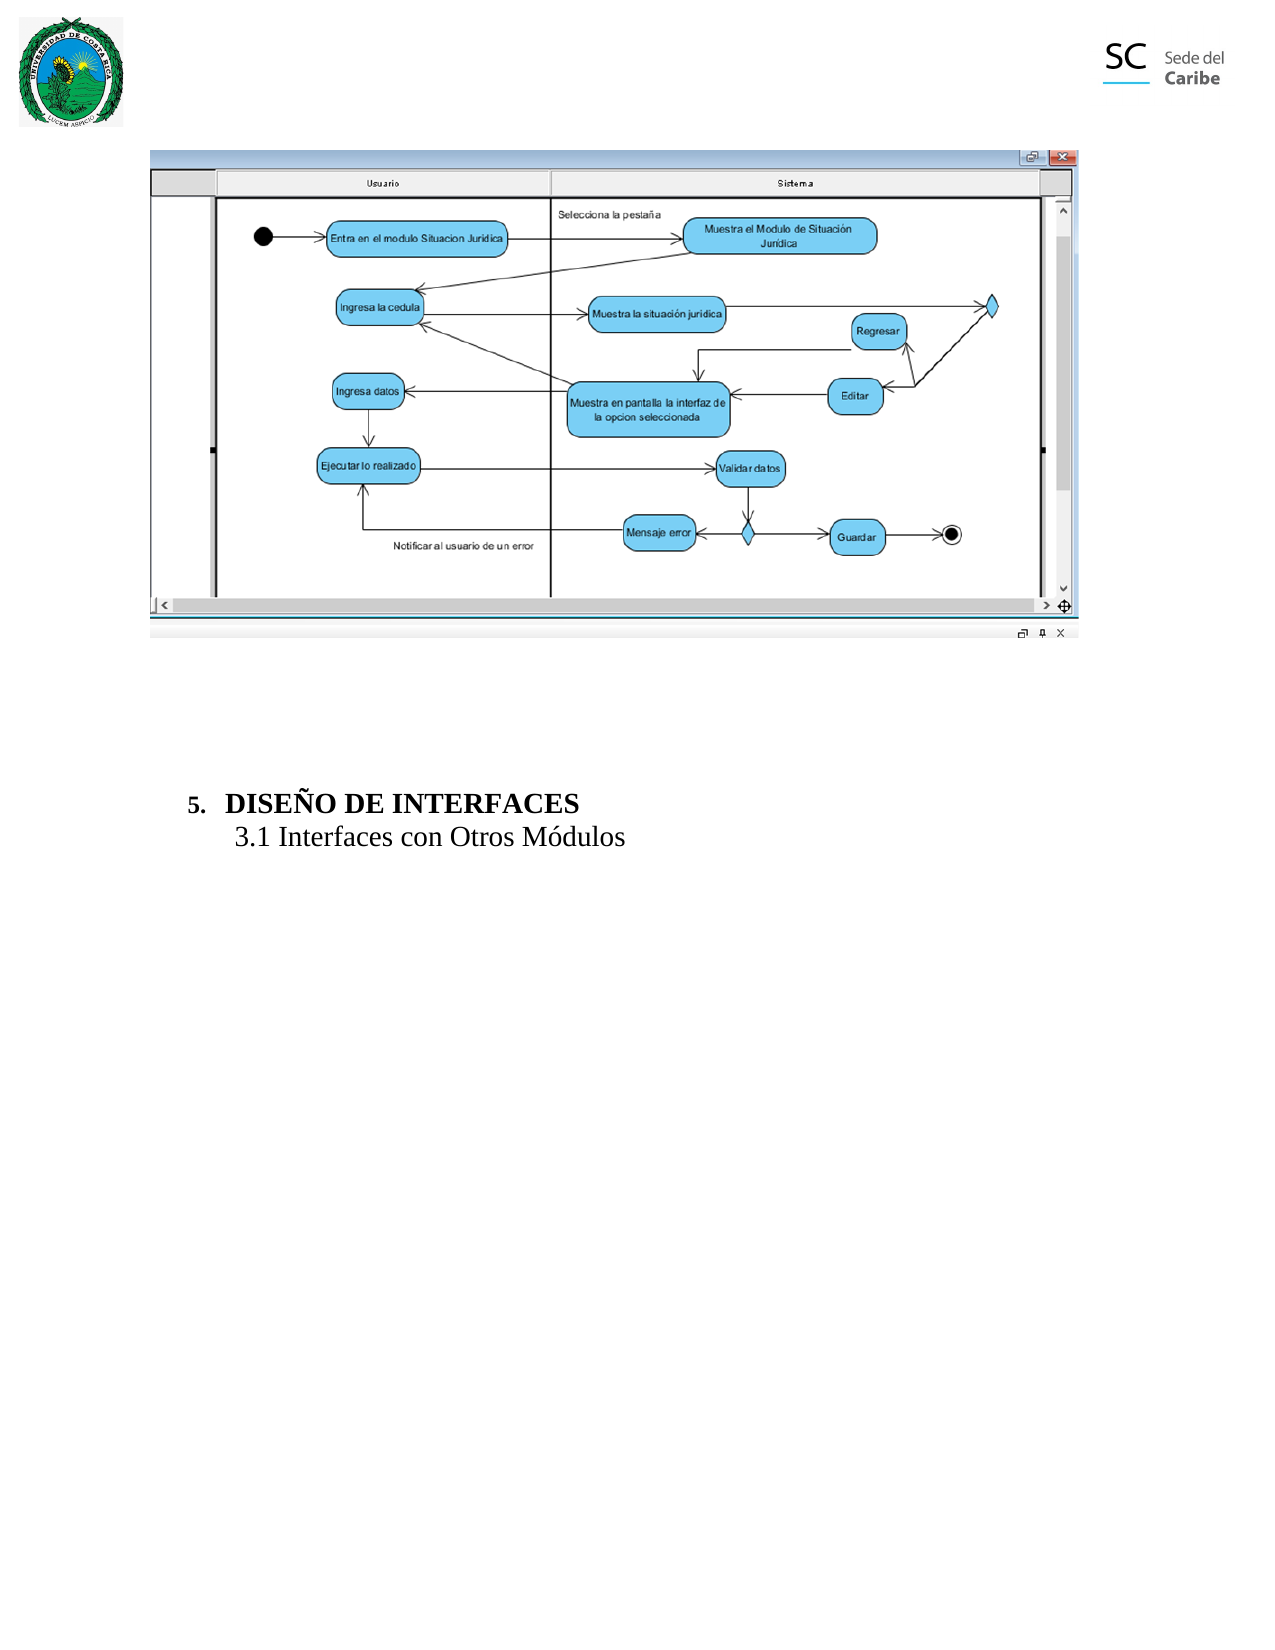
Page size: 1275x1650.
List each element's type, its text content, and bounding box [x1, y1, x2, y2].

text 3.1 Interfaces con Otros Módulos [234, 819, 1125, 853]
picture [1090, 25, 1236, 106]
picture [150, 150, 1079, 638]
list DISEÑO DE INTERFACES [187, 786, 1125, 819]
picture [18, 17, 124, 127]
